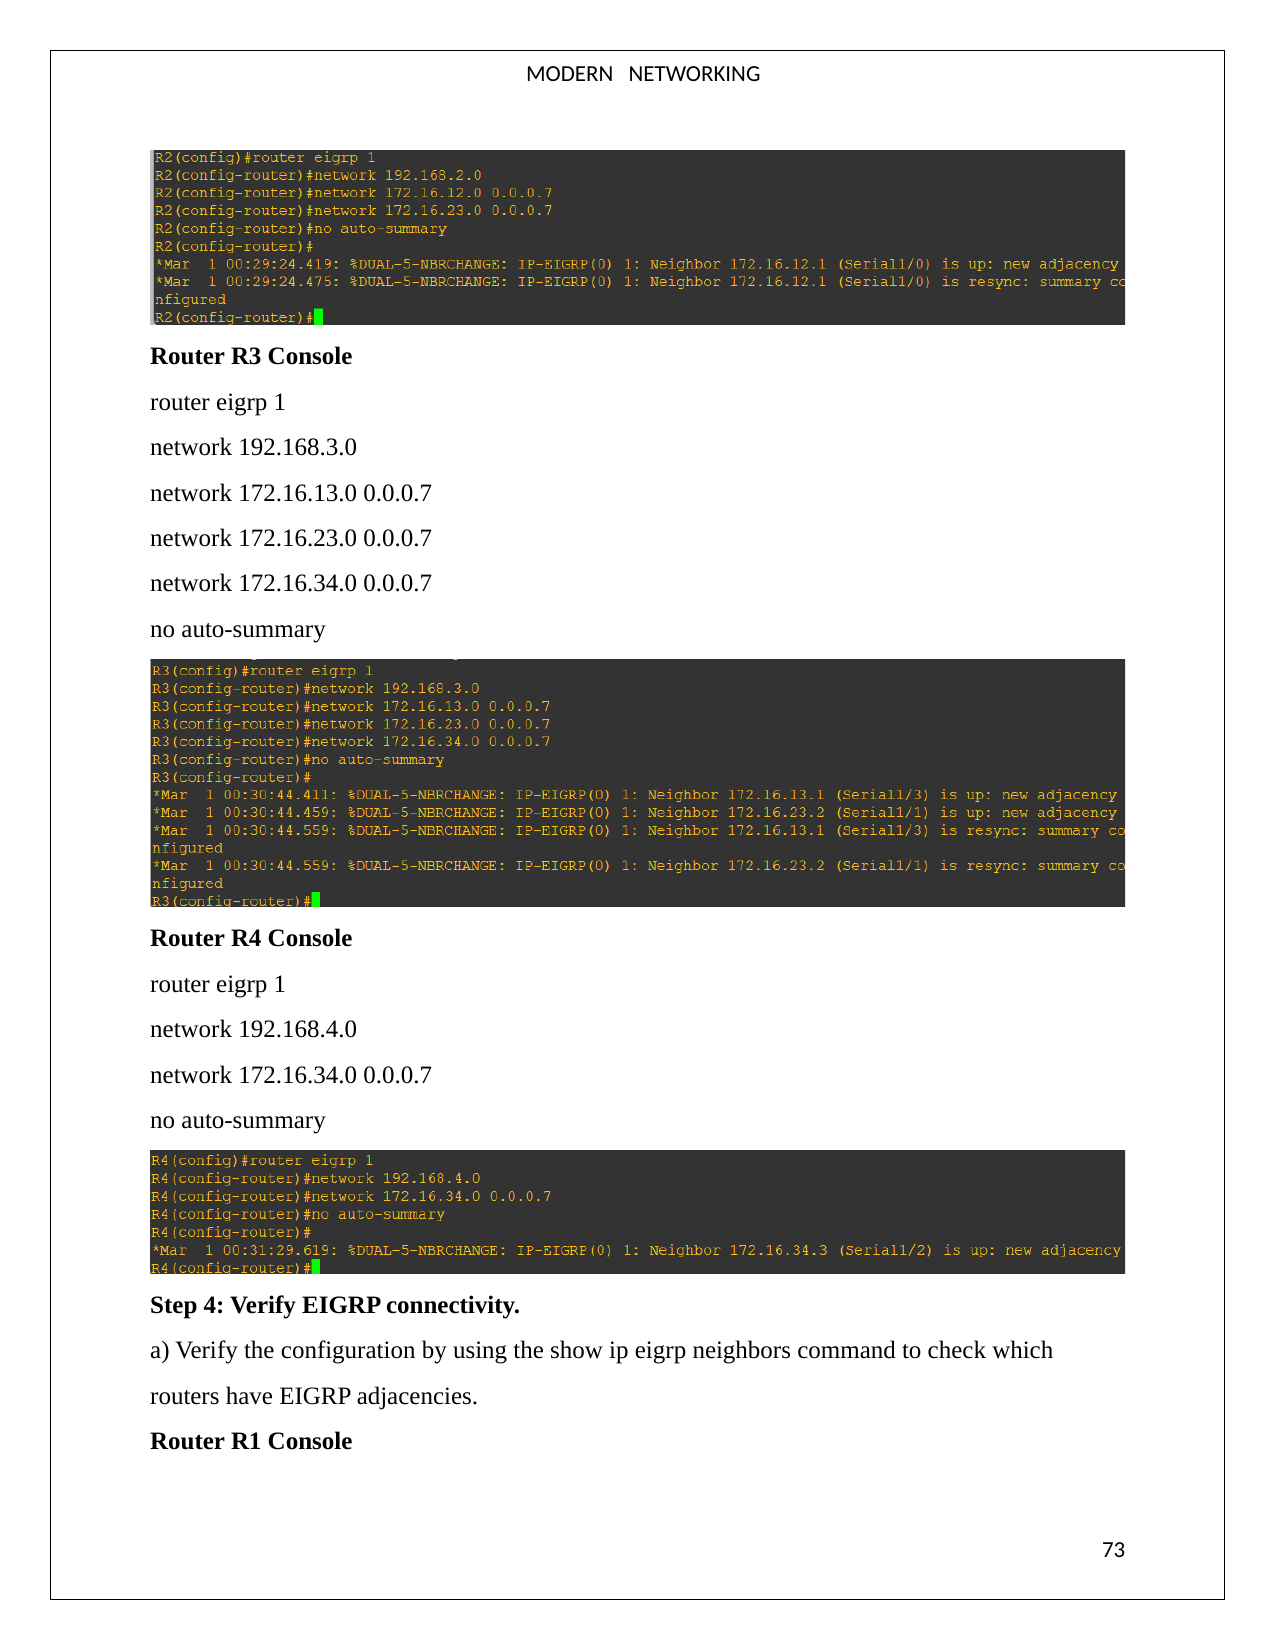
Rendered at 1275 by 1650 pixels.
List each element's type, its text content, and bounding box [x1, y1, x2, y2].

text Router R1 Console [150, 1426, 1125, 1455]
text router eigrp 1 [150, 969, 1125, 998]
text network 192.168.4.0 [150, 1014, 1125, 1043]
text network 172.16.13.0 0.0.0.7 [150, 478, 1125, 506]
text network 172.16.34.0 0.0.0.7 [150, 1060, 1125, 1088]
text network 172.16.34.0 0.0.0.7 [150, 568, 1125, 597]
text network 172.16.23.0 0.0.0.7 [150, 523, 1125, 552]
picture [150, 659, 1125, 907]
text no auto-summary [150, 1105, 1125, 1134]
picture [150, 150, 1125, 325]
picture [150, 1150, 1125, 1274]
text network 192.168.3.0 [150, 432, 1125, 461]
text router eigrp 1 [150, 387, 1125, 416]
text routers have EIGRP adjacencies. [150, 1381, 1125, 1409]
text Router R3 Console [150, 341, 1125, 370]
text a) Verify the configuration by using the show ip eigrp neighbors command to check which [150, 1335, 1125, 1364]
text Step 4: Verify EIGRP connectivity. [150, 1290, 1125, 1319]
text no auto-summary [150, 614, 1125, 643]
text Router R4 Console [150, 923, 1125, 952]
